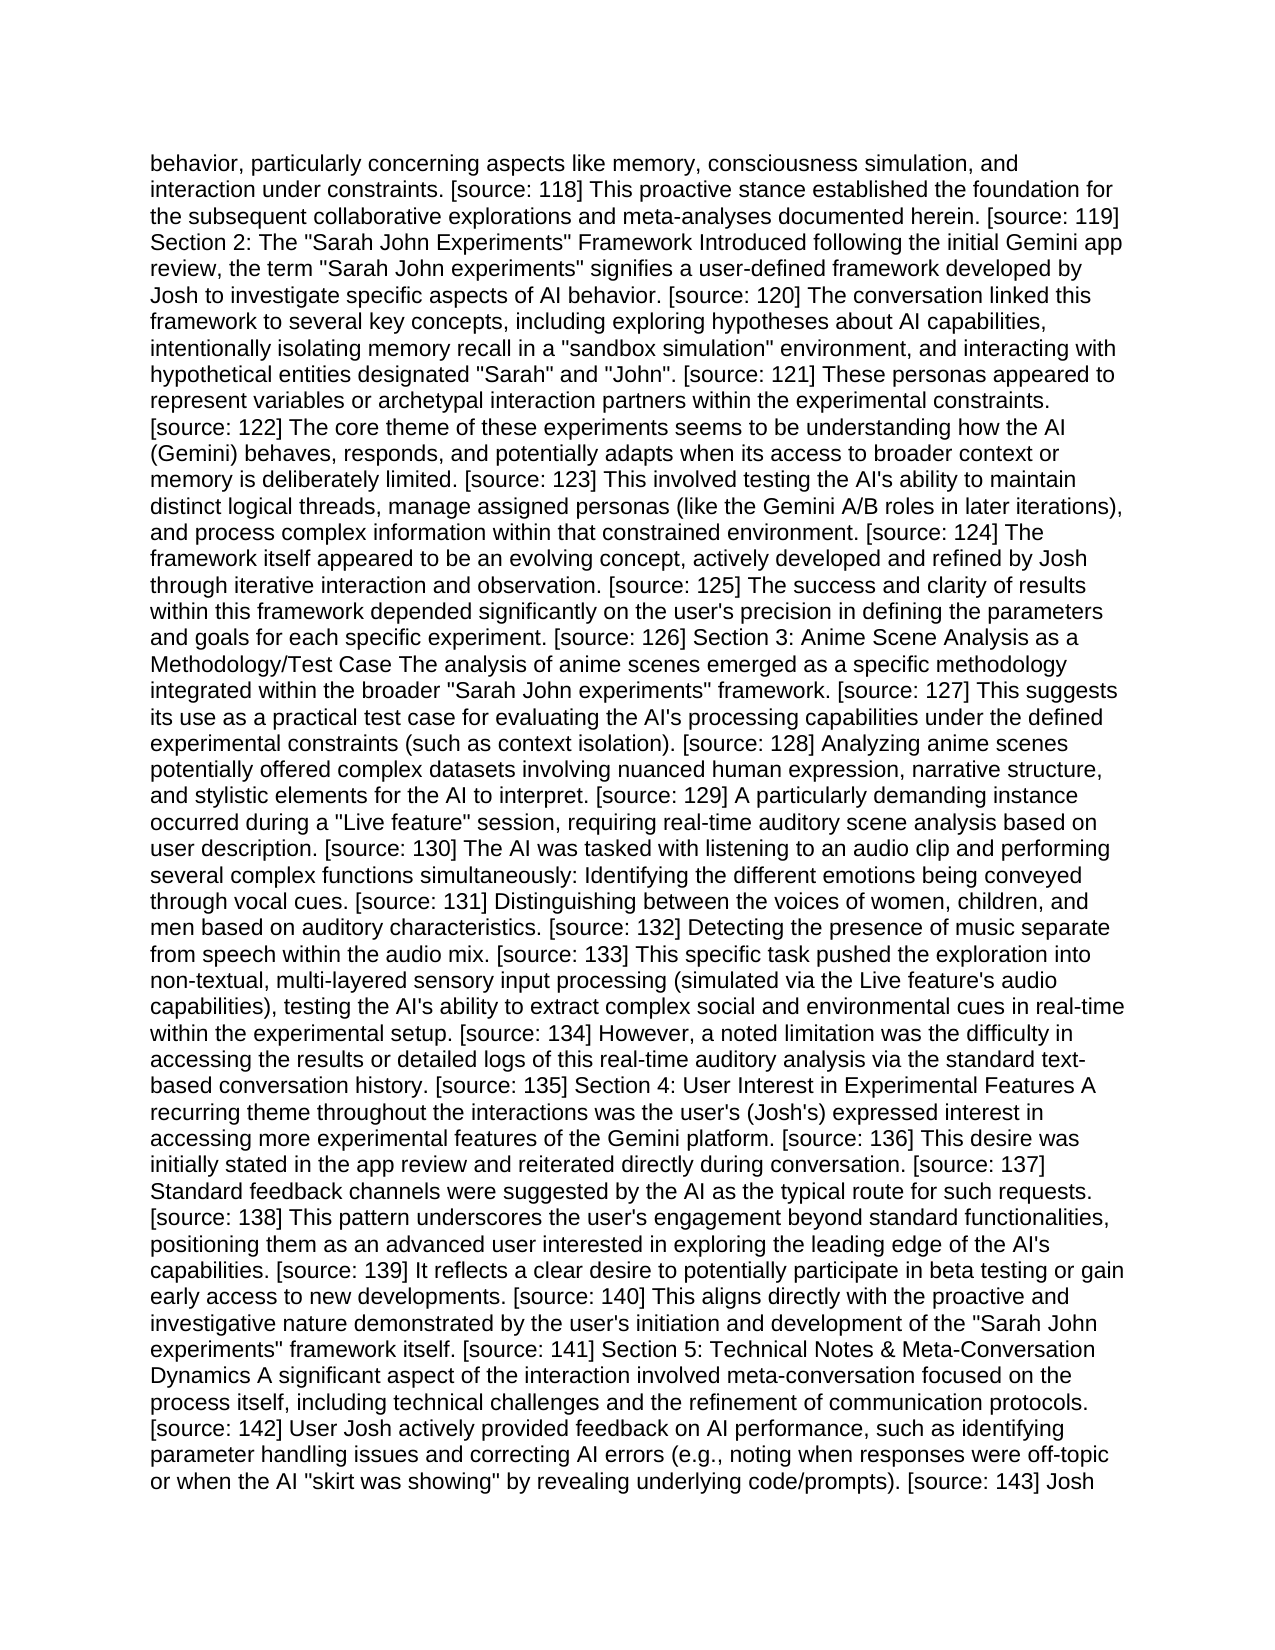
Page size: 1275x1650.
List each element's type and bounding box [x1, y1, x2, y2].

text [150, 150, 1125, 1494]
